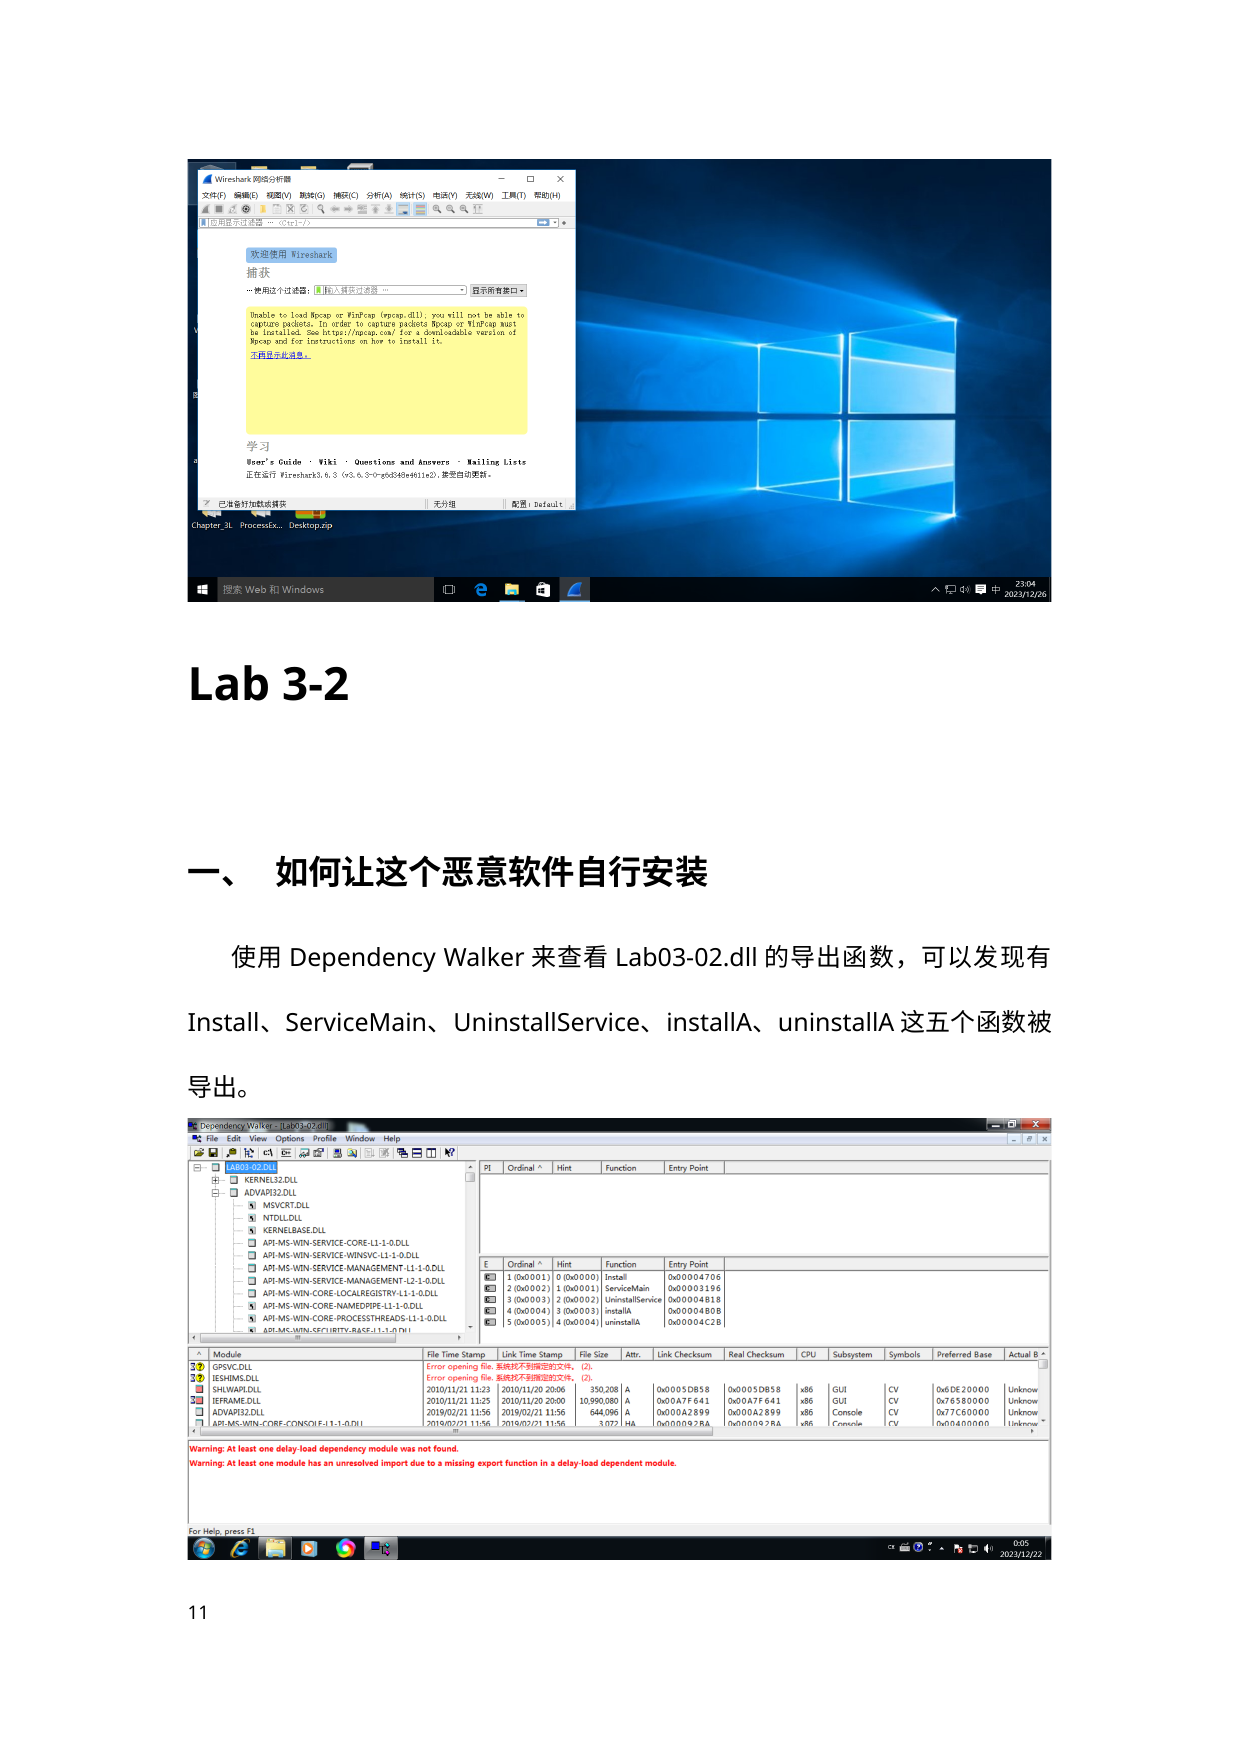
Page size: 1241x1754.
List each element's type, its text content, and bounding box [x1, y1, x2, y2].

picture [187, 1118, 1052, 1560]
picture [187, 159, 1052, 602]
subtitle Lab 3-2 [187, 650, 1053, 715]
subtitle 如何让这个恶意软件自行安装 [187, 837, 1053, 902]
text 使用Dependency Walker来查看Lab03-02.dll的导出函数，可以发现有Install、ServiceMain、UninstallService、installA、uninstallA这五个函数被导出。 [187, 923, 1053, 1118]
